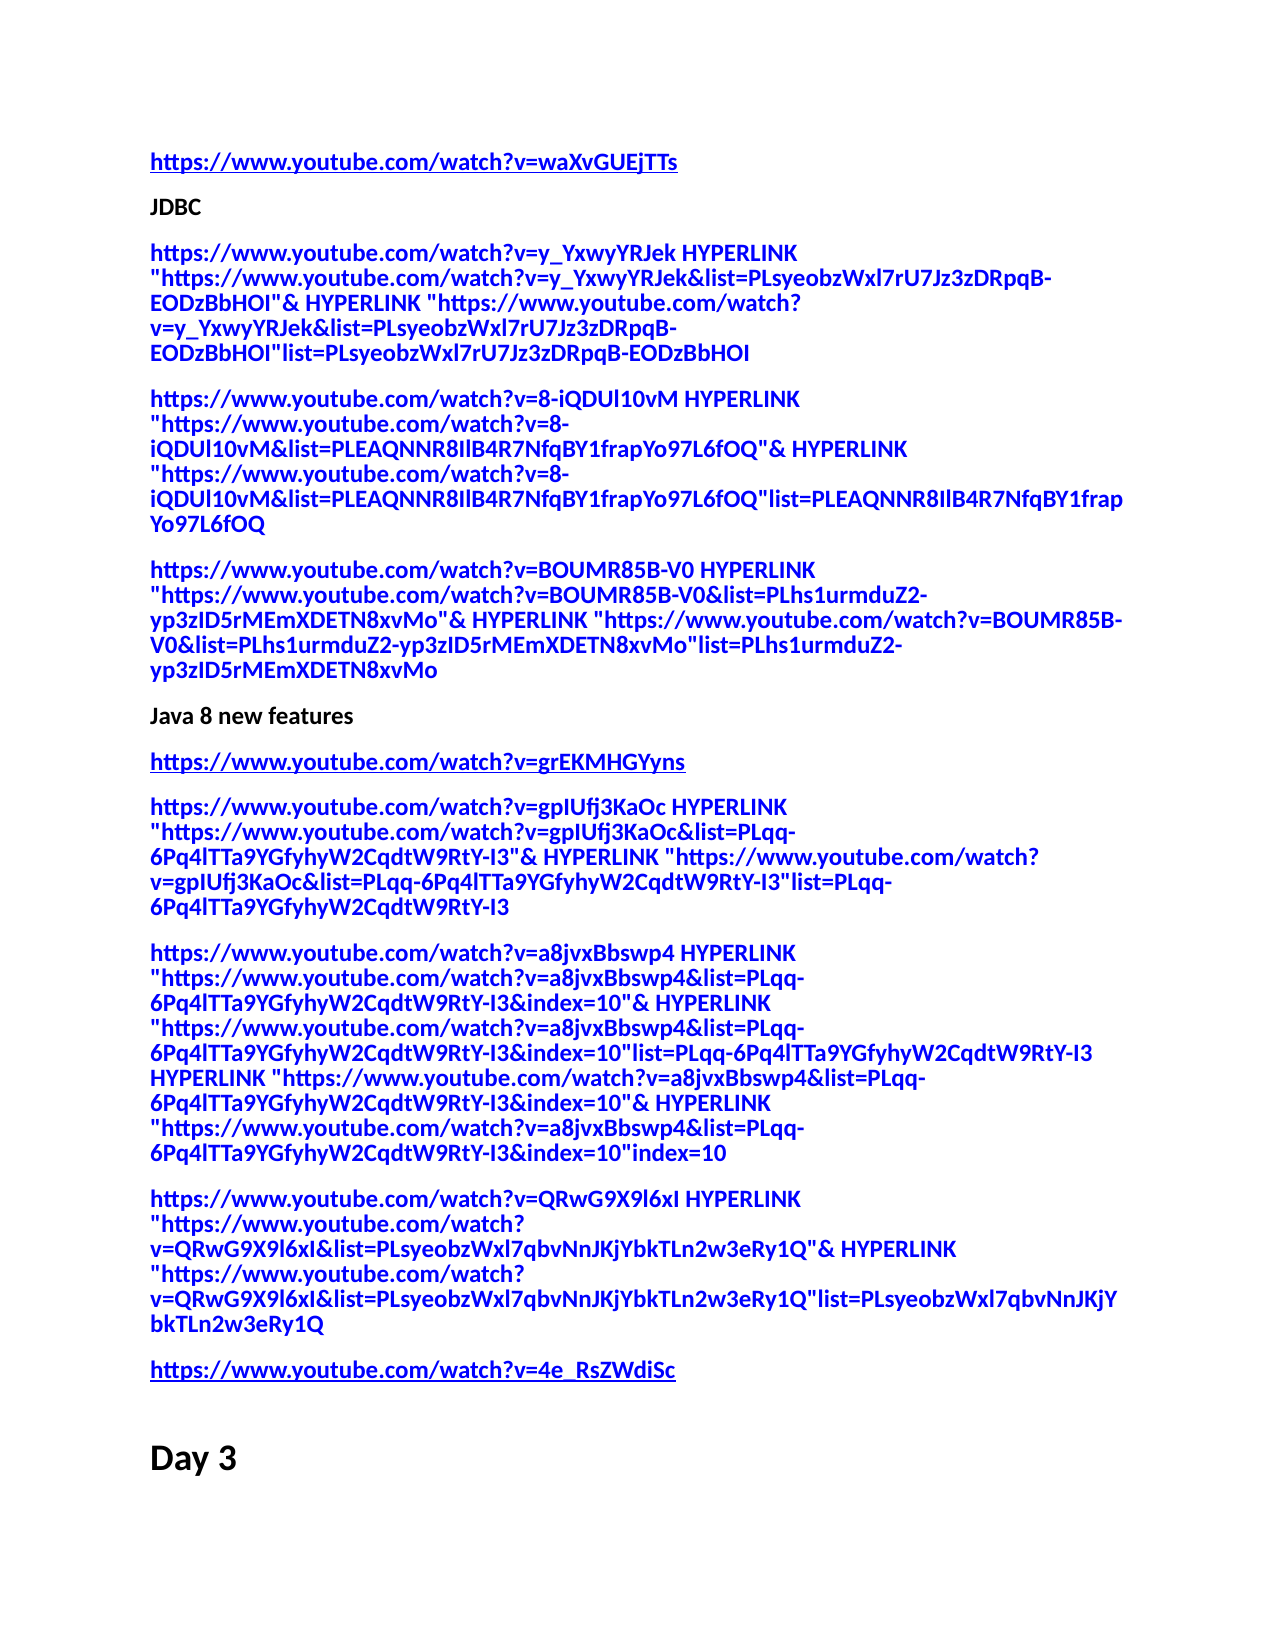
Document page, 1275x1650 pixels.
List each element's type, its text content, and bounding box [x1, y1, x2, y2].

text https://www.youtube.com/watch?v=a8jvxBbswp4 HYPERLINK "https://www.youtube.com/watch?v=a8jvxBbswp4&list=PLqq-6Pq4lTTa9YGfyhyW2CqdtW9RtY-I3&index=10"& HYPERLINK "https://www.youtube.com/watch?v=a8jvxBbswp4&list=PLqq-6Pq4lTTa9YGfyhyW2CqdtW9RtY-I3&index=10"list=PLqq-6Pq4lTTa9YGfyhyW2CqdtW9RtY-I3 HYPERLINK "https://www.youtube.com/watch?v=a8jvxBbswp4&list=PLqq-6Pq4lTTa9YGfyhyW2CqdtW9RtY-I3&index=10"& HYPERLINK "https://www.youtube.com/watch?v=a8jvxBbswp4&list=PLqq-6Pq4lTTa9YGfyhyW2CqdtW9RtY-I3&index=10"index=10 [150, 942, 1125, 1167]
text JDBC [150, 196, 1125, 221]
text Day 3 [150, 1450, 1125, 1475]
text https://www.youtube.com/watch?v=4e_RsZWdiSc [150, 1358, 1125, 1383]
text https://www.youtube.com/watch?v=waXvGUEjTTs [150, 150, 1125, 175]
text Java 8 new features [150, 704, 1125, 729]
text https://www.youtube.com/watch?v=gpIUfj3KaOc HYPERLINK "https://www.youtube.com/watch?v=gpIUfj3KaOc&list=PLqq-6Pq4lTTa9YGfyhyW2CqdtW9RtY-I3"& HYPERLINK "https://www.youtube.com/watch?v=gpIUfj3KaOc&list=PLqq-6Pq4lTTa9YGfyhyW2CqdtW9RtY-I3"list=PLqq-6Pq4lTTa9YGfyhyW2CqdtW9RtY-I3 [150, 796, 1125, 921]
text https://www.youtube.com/watch?v=BOUMR85B-V0 HYPERLINK "https://www.youtube.com/watch?v=BOUMR85B-V0&list=PLhs1urmduZ2-yp3zID5rMEmXDETN8xvMo"& HYPERLINK "https://www.youtube.com/watch?v=BOUMR85B-V0&list=PLhs1urmduZ2-yp3zID5rMEmXDETN8xvMo"list=PLhs1urmduZ2-yp3zID5rMEmXDETN8xvMo [150, 558, 1125, 683]
text https://www.youtube.com/watch?v=QRwG9X9l6xI HYPERLINK "https://www.youtube.com/watch?v=QRwG9X9l6xI&list=PLsyeobzWxl7qbvNnJKjYbkTLn2w3eRy1Q"& HYPERLINK "https://www.youtube.com/watch?v=QRwG9X9l6xI&list=PLsyeobzWxl7qbvNnJKjYbkTLn2w3eRy1Q"list=PLsyeobzWxl7qbvNnJKjYbkTLn2w3eRy1Q [150, 1187, 1125, 1337]
text https://www.youtube.com/watch?v=grEKMHGYyns [150, 750, 1125, 775]
text https://www.youtube.com/watch?v=8-iQDUl10vM HYPERLINK "https://www.youtube.com/watch?v=8-iQDUl10vM&list=PLEAQNNR8IlB4R7NfqBY1frapYo97L6fOQ"& HYPERLINK "https://www.youtube.com/watch?v=8-iQDUl10vM&list=PLEAQNNR8IlB4R7NfqBY1frapYo97L6fOQ"list=PLEAQNNR8IlB4R7NfqBY1frapYo97L6fOQ [150, 387, 1125, 537]
text https://www.youtube.com/watch?v=y_YxwyYRJek HYPERLINK "https://www.youtube.com/watch?v=y_YxwyYRJek&list=PLsyeobzWxl7rU7Jz3zDRpqB-EODzBbHOI"& HYPERLINK "https://www.youtube.com/watch?v=y_YxwyYRJek&list=PLsyeobzWxl7rU7Jz3zDRpqB-EODzBbHOI"list=PLsyeobzWxl7rU7Jz3zDRpqB-EODzBbHOI [150, 242, 1125, 367]
